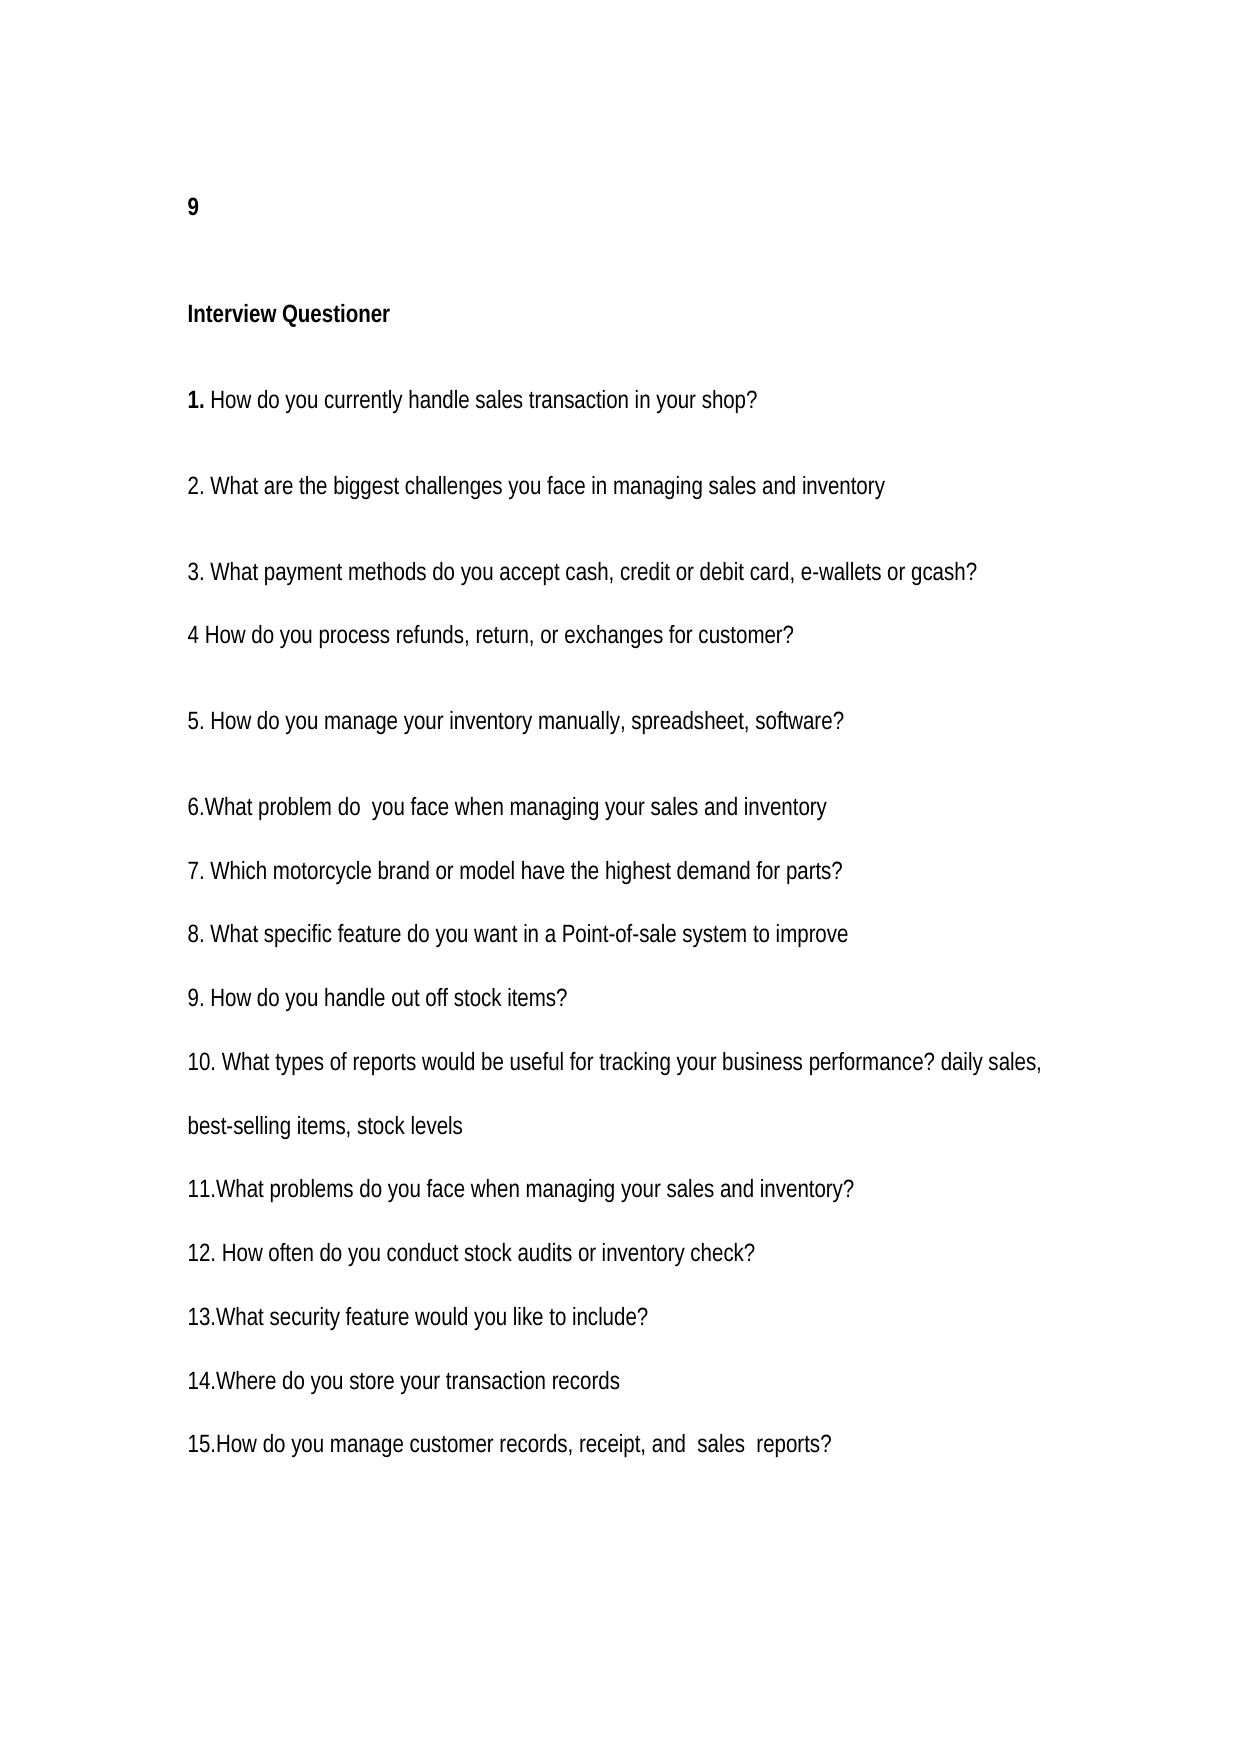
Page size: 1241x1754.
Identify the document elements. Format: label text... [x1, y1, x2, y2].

text 11.What problems do you face when managing your sales and inventory? [187, 1174, 1053, 1203]
text Interview Questioner [187, 299, 1053, 328]
text 8. What specific feature do you want in a Point-of-sale system to improve [187, 919, 1053, 948]
text 9 [187, 150, 1053, 221]
text 13.What security feature would you like to include? [187, 1302, 1053, 1331]
text 3. What payment methods do you accept cash, credit or debit card, e-wallets or gcash? [187, 556, 1053, 585]
text 2. What are the biggest challenges you face in managing sales and inventory [187, 471, 1053, 499]
text 10. What types of reports would be useful for tracking your business performance? daily sales, [187, 1047, 1053, 1076]
text 14.Where do you store your transaction records [187, 1366, 1053, 1394]
text 4 How do you process refunds, return, or exchanges for customer? [187, 620, 1053, 649]
text 5. How do you manage your inventory manually, spreadsheet, software? [187, 706, 1053, 735]
text best-selling items, stock levels [187, 1111, 1053, 1139]
text 7. Which motorcycle brand or model have the highest demand for parts? [187, 856, 1053, 884]
text 12. How often do you conduct stock audits or inventory check? [187, 1238, 1053, 1267]
text 9. How do you handle out off stock items? [187, 983, 1053, 1012]
text 15.How do you manage customer records, receipt, and sales reports? [187, 1429, 1053, 1458]
text 6.What problem do you face when managing your sales and inventory [187, 792, 1053, 821]
text 1. How do you currently handle sales transaction in your shop? [187, 385, 1053, 413]
